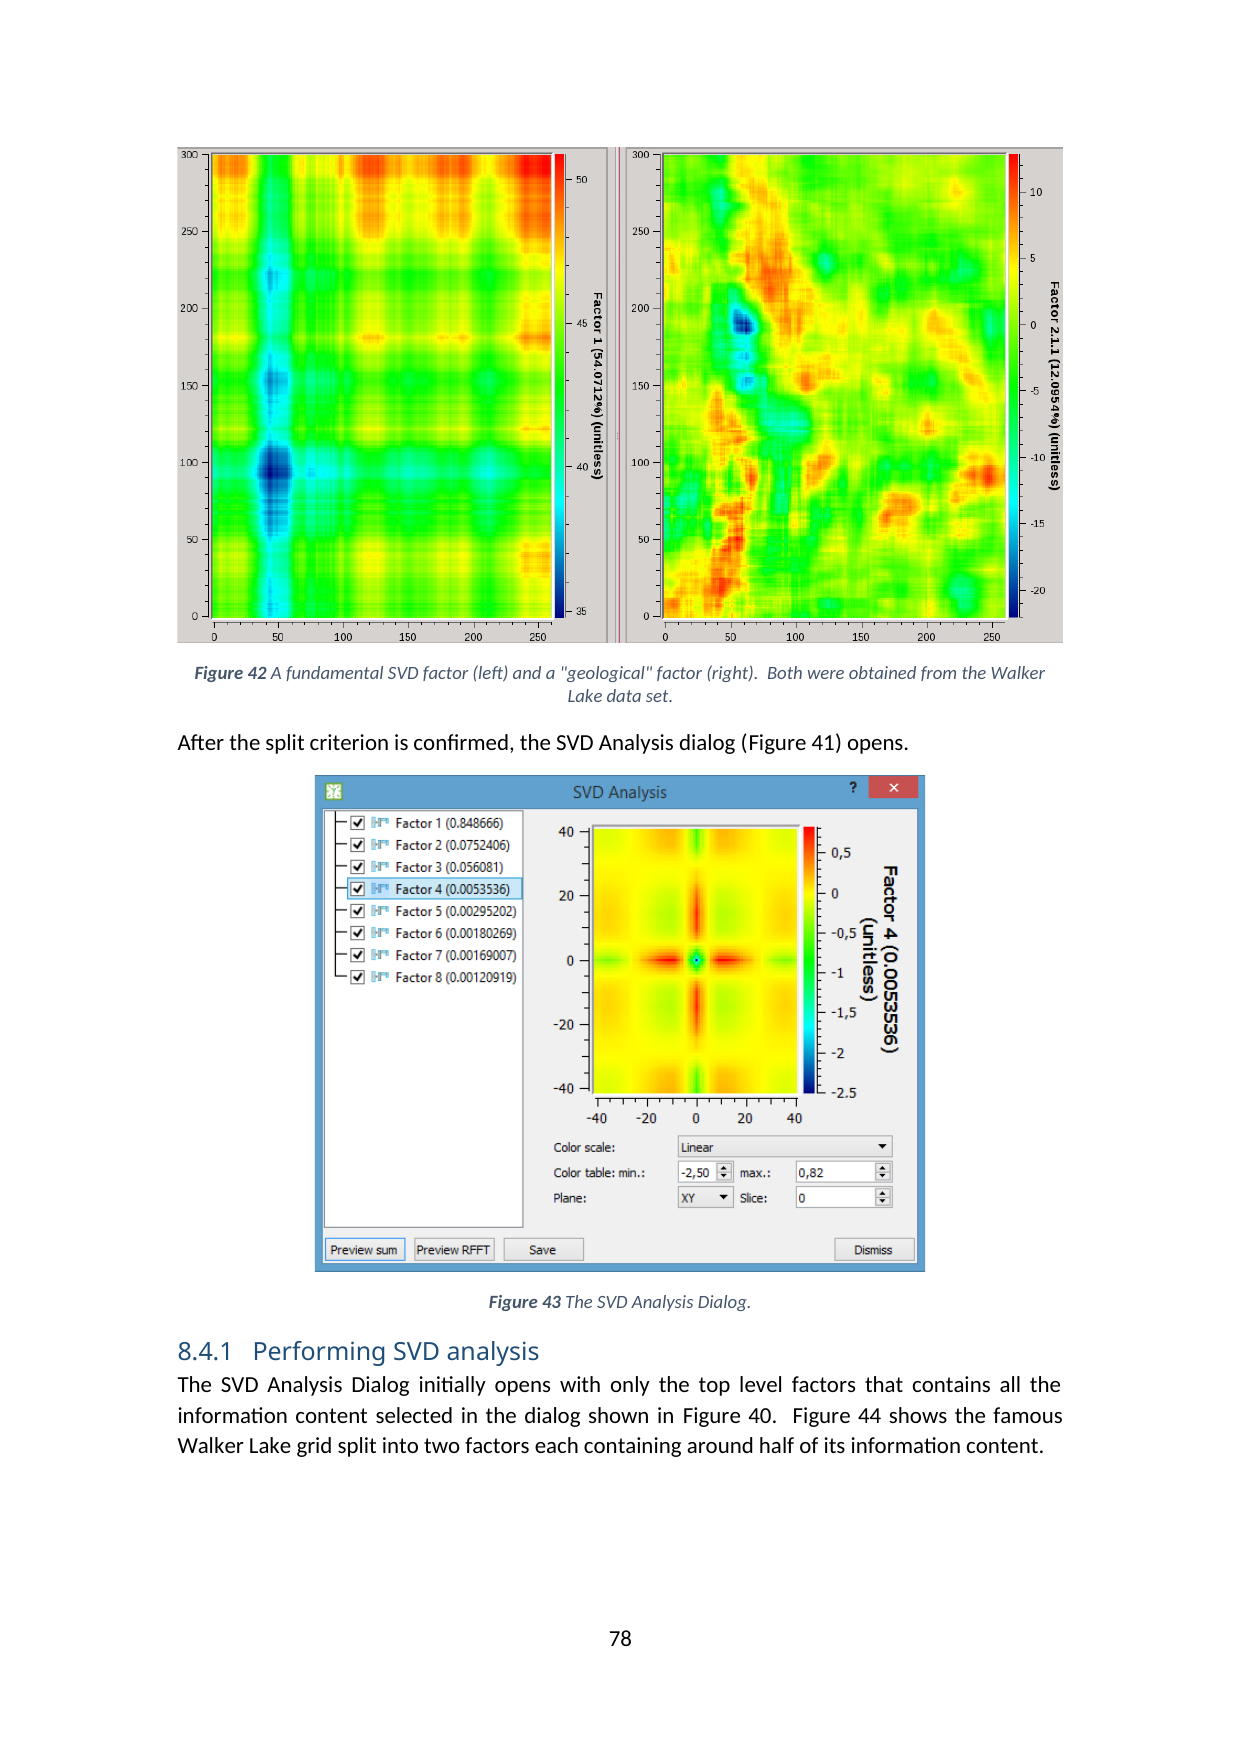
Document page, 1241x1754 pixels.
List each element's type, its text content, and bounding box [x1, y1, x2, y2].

text The SVD Analysis Dialog initially opens with only the top level factors that contains all the information content selected in the dialog shown in Figure 40. Figure 44 shows the famous Walker Lake grid split into two factors each containing around half of its information content. [177, 1371, 1063, 1459]
subtitle Performing SVD analysis [177, 1334, 1063, 1368]
text Figure 42 A fundamental SVD factor (left) and a "geological" factor (right). Both were obtained from the Walker Lake data set. [177, 662, 1063, 707]
text After the split criterion is confirmed, the SVD Analysis dialog (Figure 41) opens. [177, 728, 1063, 756]
picture [177, 147, 1063, 643]
picture [314, 775, 926, 1272]
text Figure 43 The SVD Analysis Dialog. [177, 1290, 1063, 1313]
